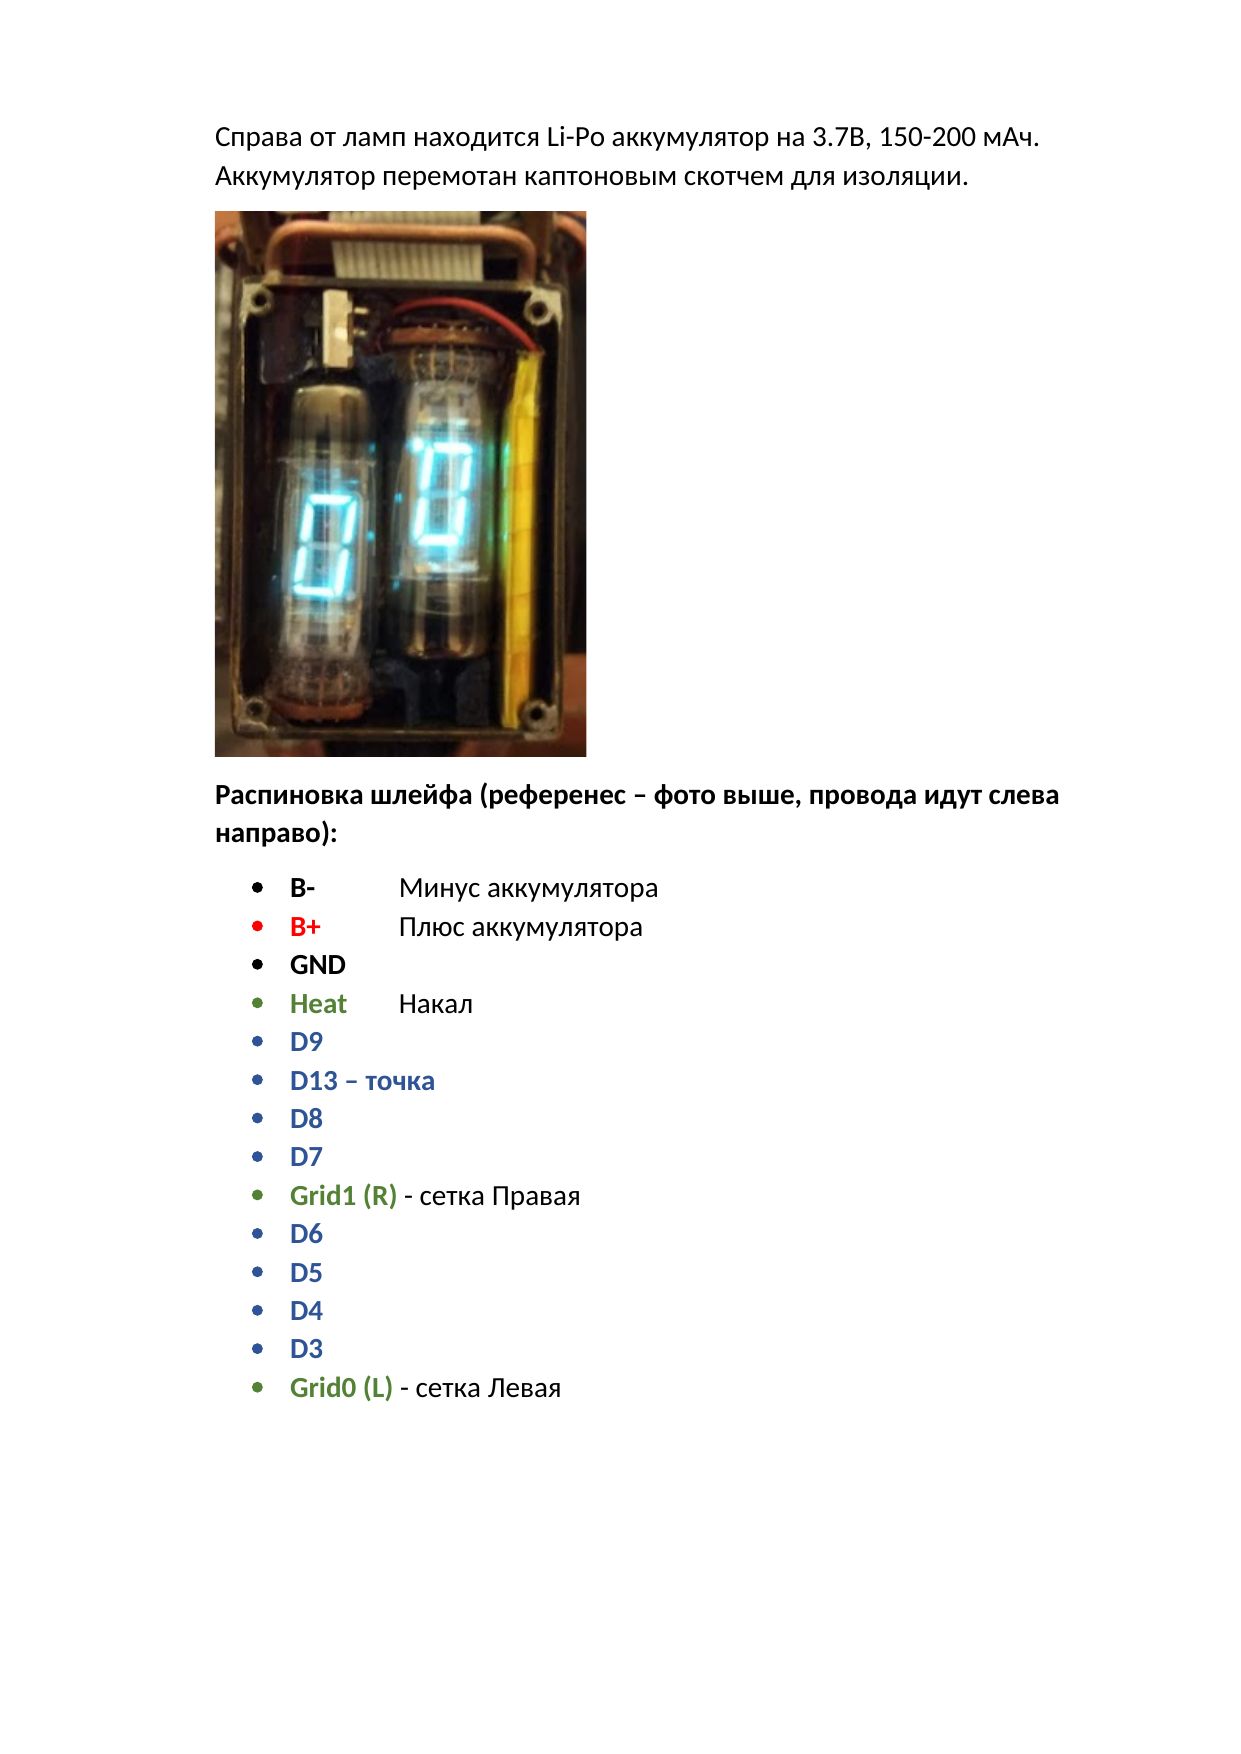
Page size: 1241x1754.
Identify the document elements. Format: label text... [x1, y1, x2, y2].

list GND [252, 946, 1152, 982]
list Heat Накал [252, 985, 1152, 1020]
list D5 [252, 1254, 1152, 1289]
list D6 [252, 1215, 1152, 1251]
list B- Минус аккумулятора [252, 869, 1152, 905]
text Распиновка шлейфа (референес – фото выше, провода идут слева направо): [215, 776, 1152, 850]
list Grid1 (R) - сетка Правая [252, 1177, 1152, 1212]
picture [214, 211, 587, 757]
list B+ Плюс аккумулятора [252, 908, 1152, 943]
list D9 [252, 1023, 1152, 1059]
list Grid0 (L) - сетка Левая [252, 1369, 1152, 1405]
list D3 [252, 1331, 1152, 1366]
list D4 [252, 1292, 1152, 1328]
list D8 [252, 1100, 1152, 1136]
text Справа от ламп находится Li-Po аккумулятор на 3.7В, 150-200 мАч. Аккумулятор перемотан каптоновым скотчем для изоляции. [215, 118, 1152, 192]
list D7 [252, 1138, 1152, 1174]
list D13 – точка [252, 1062, 1152, 1097]
